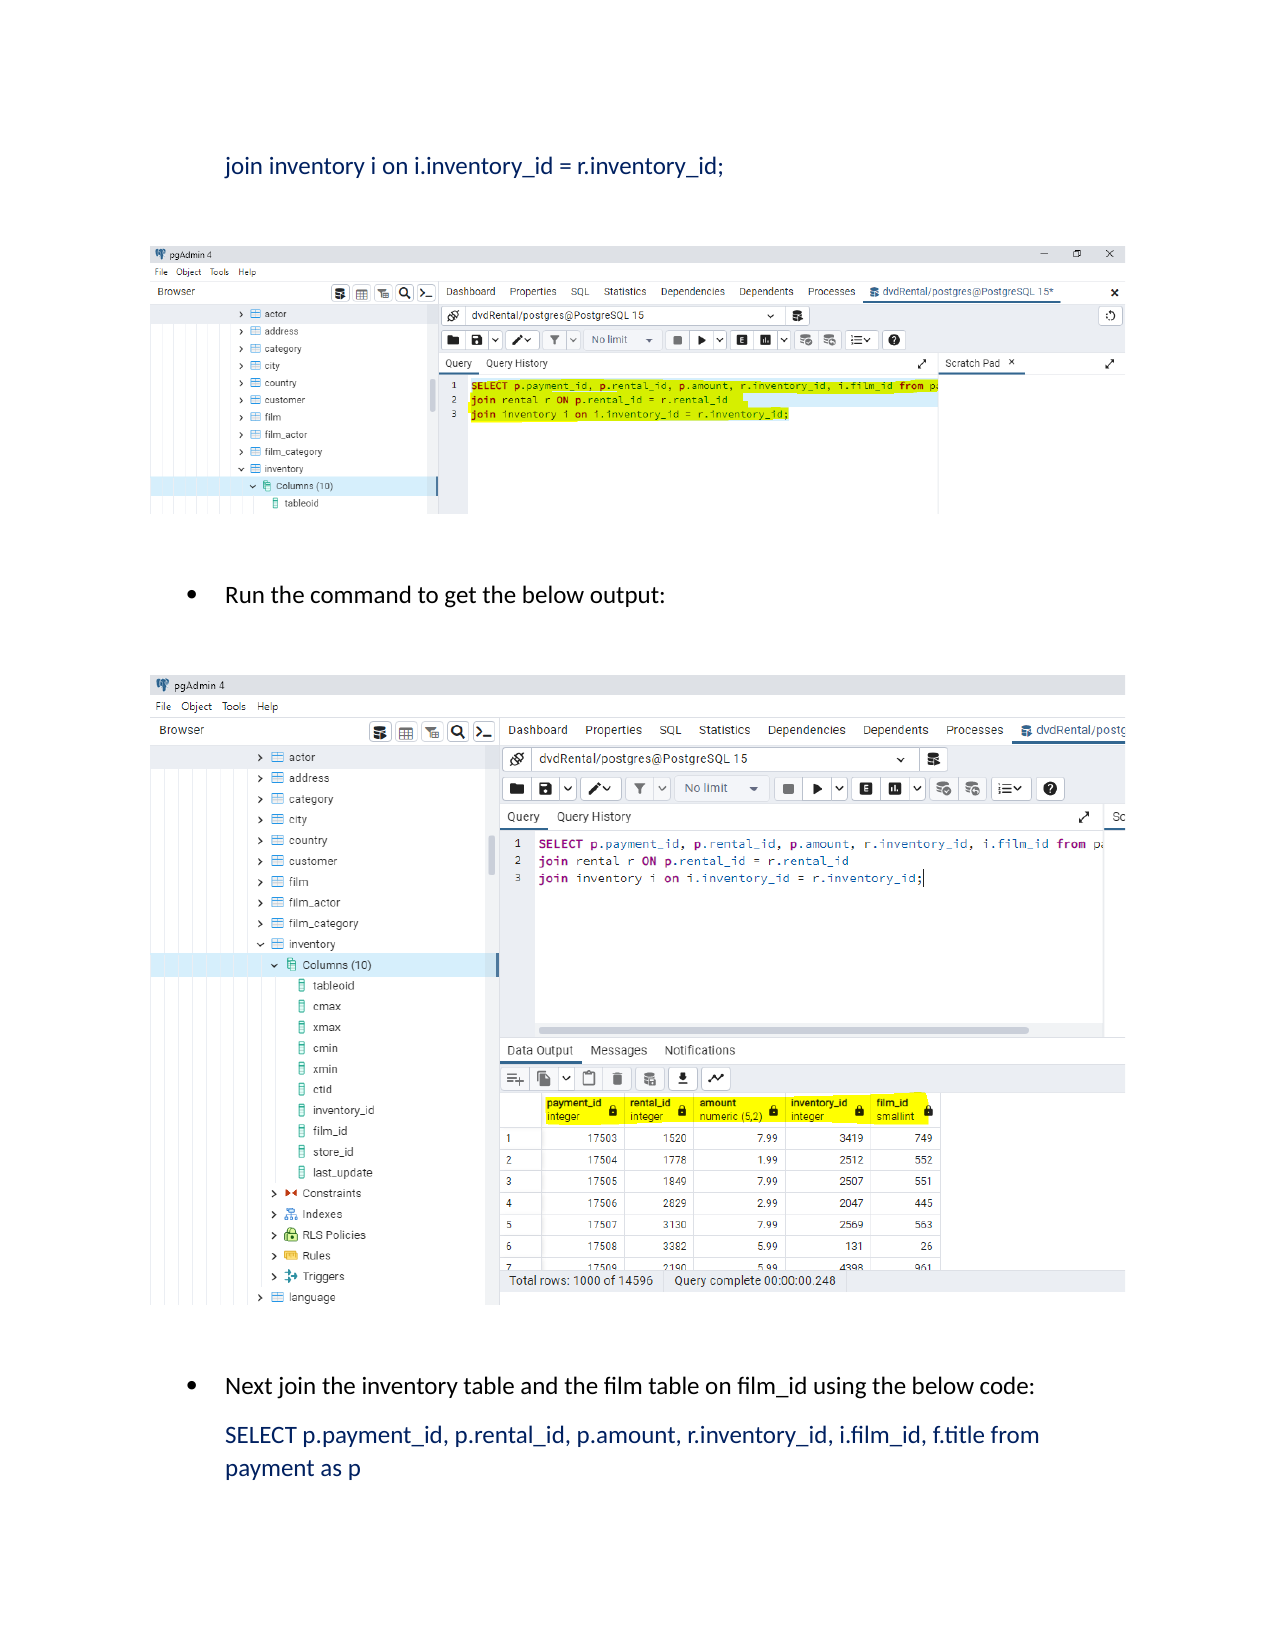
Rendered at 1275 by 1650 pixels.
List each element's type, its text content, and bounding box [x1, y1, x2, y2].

text SELECT p.payment_id, p.rental_id, p.amount, r.inventory_id, i.film_id, f.title from payment as p [225, 1420, 1125, 1483]
text join inventory i on i.inventory_id = r.inventory_id; [225, 150, 1125, 181]
list Next join the inventory table and the film table on film_id using the below code: [187, 1370, 1125, 1401]
picture [150, 246, 1125, 514]
list Run the command to get the below output: [187, 579, 1125, 610]
picture [150, 675, 1125, 1305]
